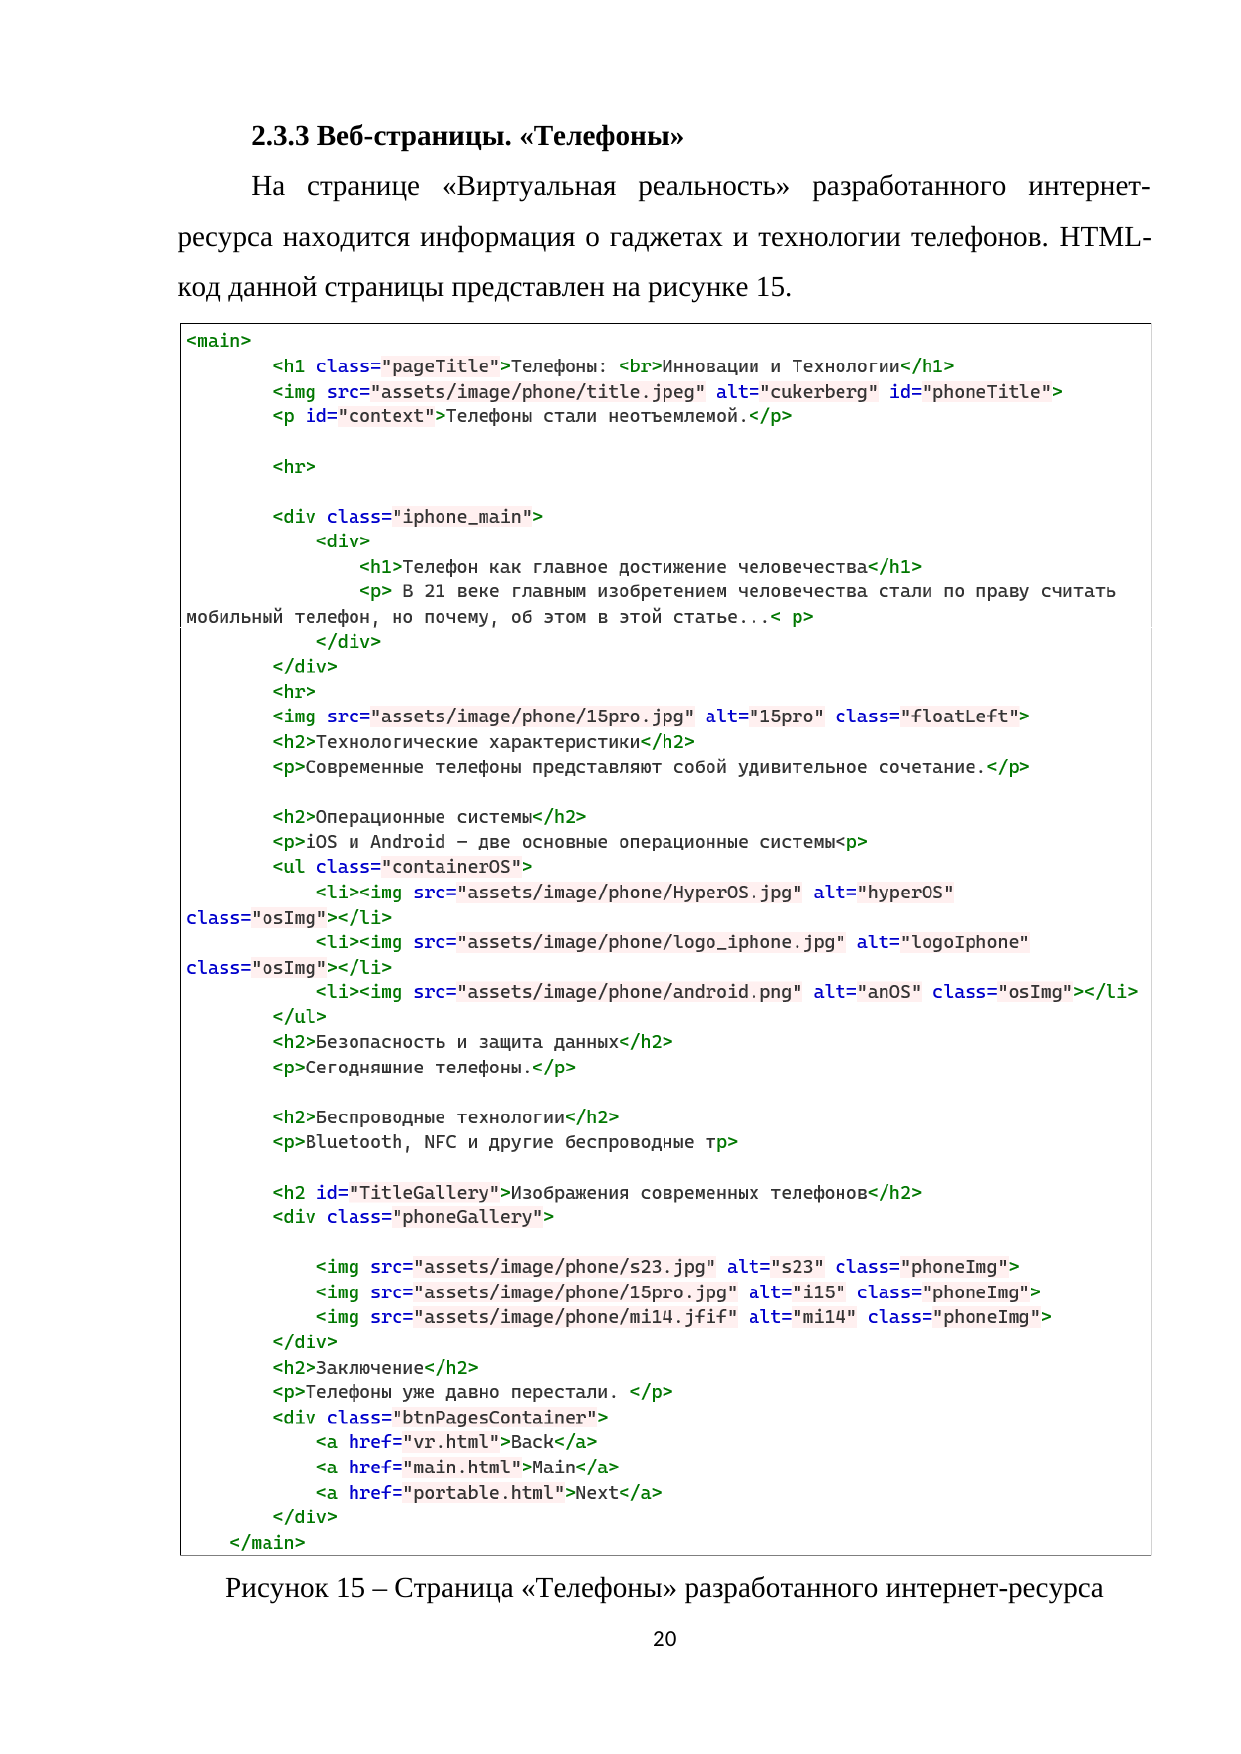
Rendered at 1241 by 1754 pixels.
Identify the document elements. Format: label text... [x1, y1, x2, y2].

picture [177, 319, 1152, 1556]
text Рисунок 15 – Страница «Телефоны» разработанного интернет-ресурса [177, 1570, 1152, 1603]
text 2.3.3 Веб-страницы. «Телефоны» [177, 118, 1152, 152]
text На странице «Виртуальная реальность» разработанного интернет-ресурса находится информация о гаджетах и технологии телефонов. HTML-код данной страницы представлен на рисунке 15. [177, 168, 1152, 303]
